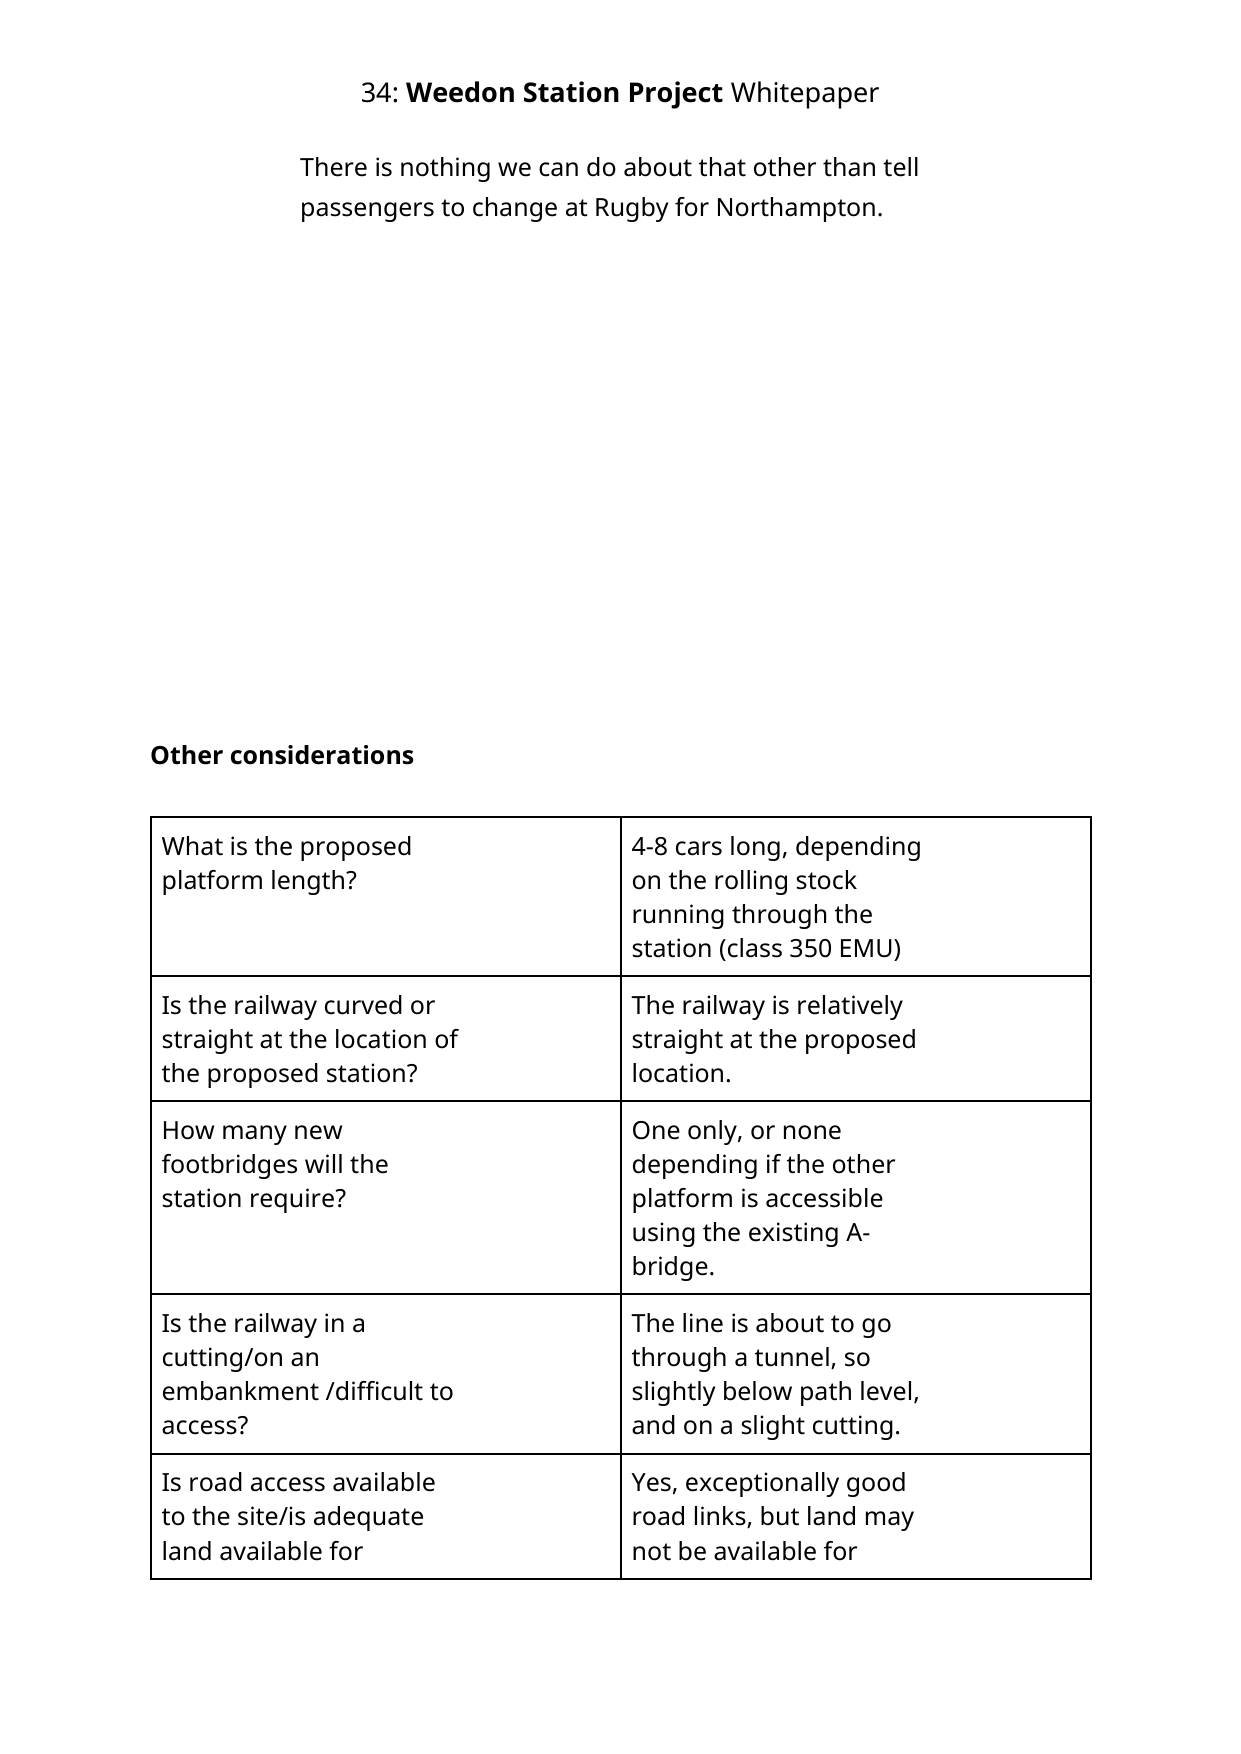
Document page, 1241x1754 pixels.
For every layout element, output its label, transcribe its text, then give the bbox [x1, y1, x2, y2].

table_cell The railway is relatively straight at the proposed location. [622, 977, 1090, 1100]
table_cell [152, 1455, 620, 1578]
table_cell The line is about to go through a tunnel, so slightly below path level, and on a slight cutting. [622, 1295, 1090, 1452]
table_header 4-8 cars long, depending on the rolling stock running through the station (class 350 EMU) [622, 818, 1090, 975]
table_cell Is the railway curved or straight at the location of the proposed station? [152, 977, 620, 1100]
text Other considerations [150, 737, 944, 772]
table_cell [622, 1455, 1090, 1578]
table_cell How many new footbridges will the station require? [152, 1102, 620, 1293]
table_cell Is the railway in a cutting/on an embankment /difficult to access? [152, 1295, 620, 1452]
table_cell One only, or none depending if the other platform is accessible using the existing A-bridge. [622, 1102, 1090, 1293]
table_header What is the proposed platform length? [152, 818, 620, 975]
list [262, 150, 944, 223]
